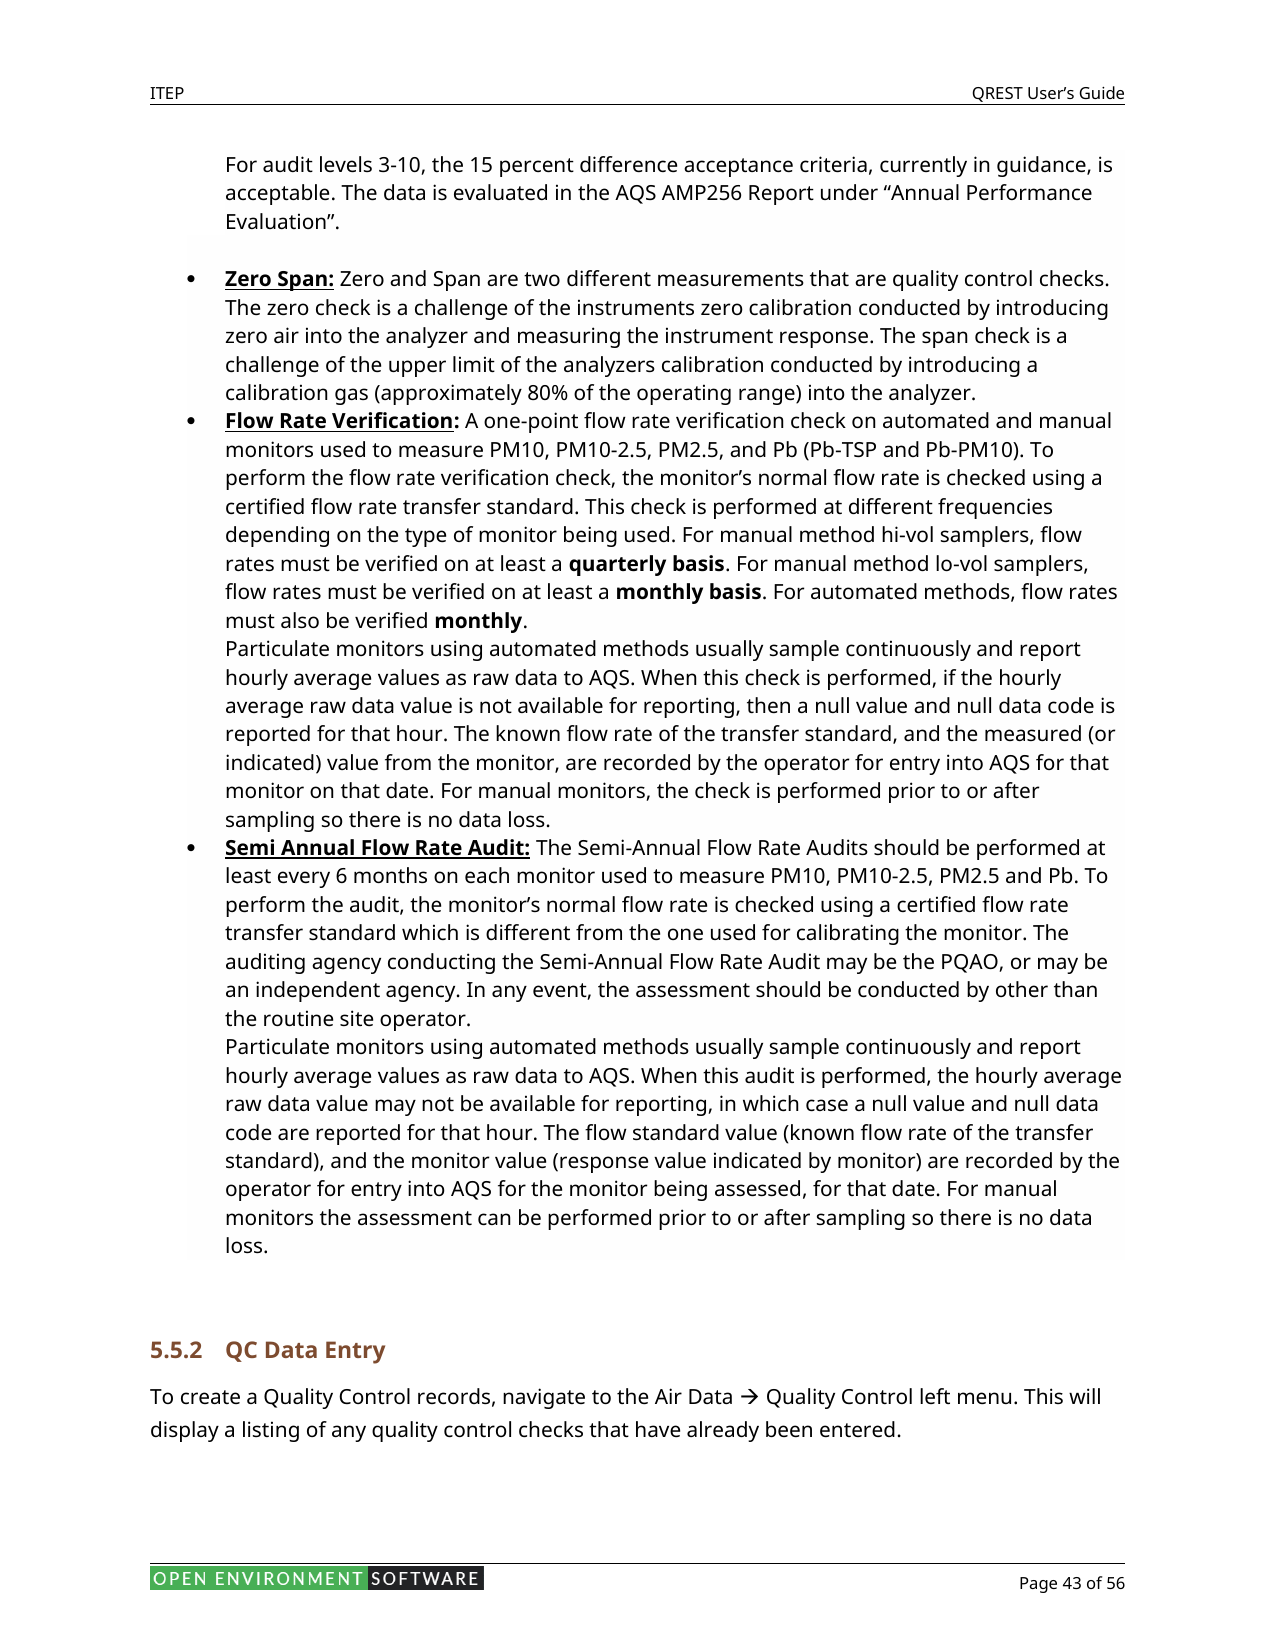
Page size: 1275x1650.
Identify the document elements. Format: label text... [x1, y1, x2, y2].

list Zero Span: Zero and Span are two different measurements that are quality control checks. The zero check is a challenge of the instruments zero calibration conducted by introducing zero air into the analyzer and measuring the instrument response. The span check is a challenge of the upper limit of the analyzers calibration conducted by introducing a calibration gas (approximately 80% of the operating range) into the analyzer. [187, 264, 1125, 407]
text For audit levels 3-10, the 15 percent difference acceptance criteria, currently in guidance, is acceptable. The data is evaluated in the AQS AMP256 Report under “Annual Performance Evaluation”. [225, 150, 1125, 235]
subtitle QC Data Entry [150, 1334, 1125, 1365]
picture [150, 1566, 484, 1590]
list Flow Rate Verification: A one-point flow rate verification check on automated and manual monitors used to measure PM10, PM10-2.5, PM2.5, and Pb (Pb-TSP and Pb-PM10). To perform the flow rate verification check, the monitor’s normal flow rate is checked using a certified flow rate transfer standard. This check is performed at different frequencies depending on the type of monitor being used. For manual method hi-vol samplers, flow rates must be verified on at least a quarterly basis. For manual method lo-vol samplers, flow rates must be verified on at least a monthly basis. For automated methods, flow rates must also be verified monthly. Particulate monitors using automated methods usually sample continuously and report hourly average values as raw data to AQS. When this check is performed, if the hourly average raw data value is not available for reporting, then a null value and null data code is reported for that hour. The known flow rate of the transfer standard, and the measured (or indicated) value from the monitor, are recorded by the operator for entry into AQS for that monitor on that date. For manual monitors, the check is performed prior to or after sampling so there is no data loss. [187, 407, 1125, 833]
text To create a Quality Control records, navigate to the Air Data Quality Control left menu. This will display a listing of any quality control checks that have already been entered. [150, 1382, 1125, 1443]
list Semi Annual Flow Rate Audit: The Semi-Annual Flow Rate Audits should be performed at least every 6 months on each monitor used to measure PM10, PM10-2.5, PM2.5 and Pb. To perform the audit, the monitor’s normal flow rate is checked using a certified flow rate transfer standard which is different from the one used for calibrating the monitor. The auditing agency conducting the Semi-Annual Flow Rate Audit may be the PQAO, or may be an independent agency. In any event, the assessment should be conducted by other than the routine site operator. Particulate monitors using automated methods usually sample continuously and report hourly average values as raw data to AQS. When this audit is performed, the hourly average raw data value may not be available for reporting, in which case a null value and null data code are reported for that hour. The flow standard value (known flow rate of the transfer standard), and the monitor value (response value indicated by monitor) are recorded by the operator for entry into AQS for the monitor being assessed, for that date. For manual monitors the assessment can be performed prior to or after sampling so there is no data loss. [187, 833, 1125, 1260]
